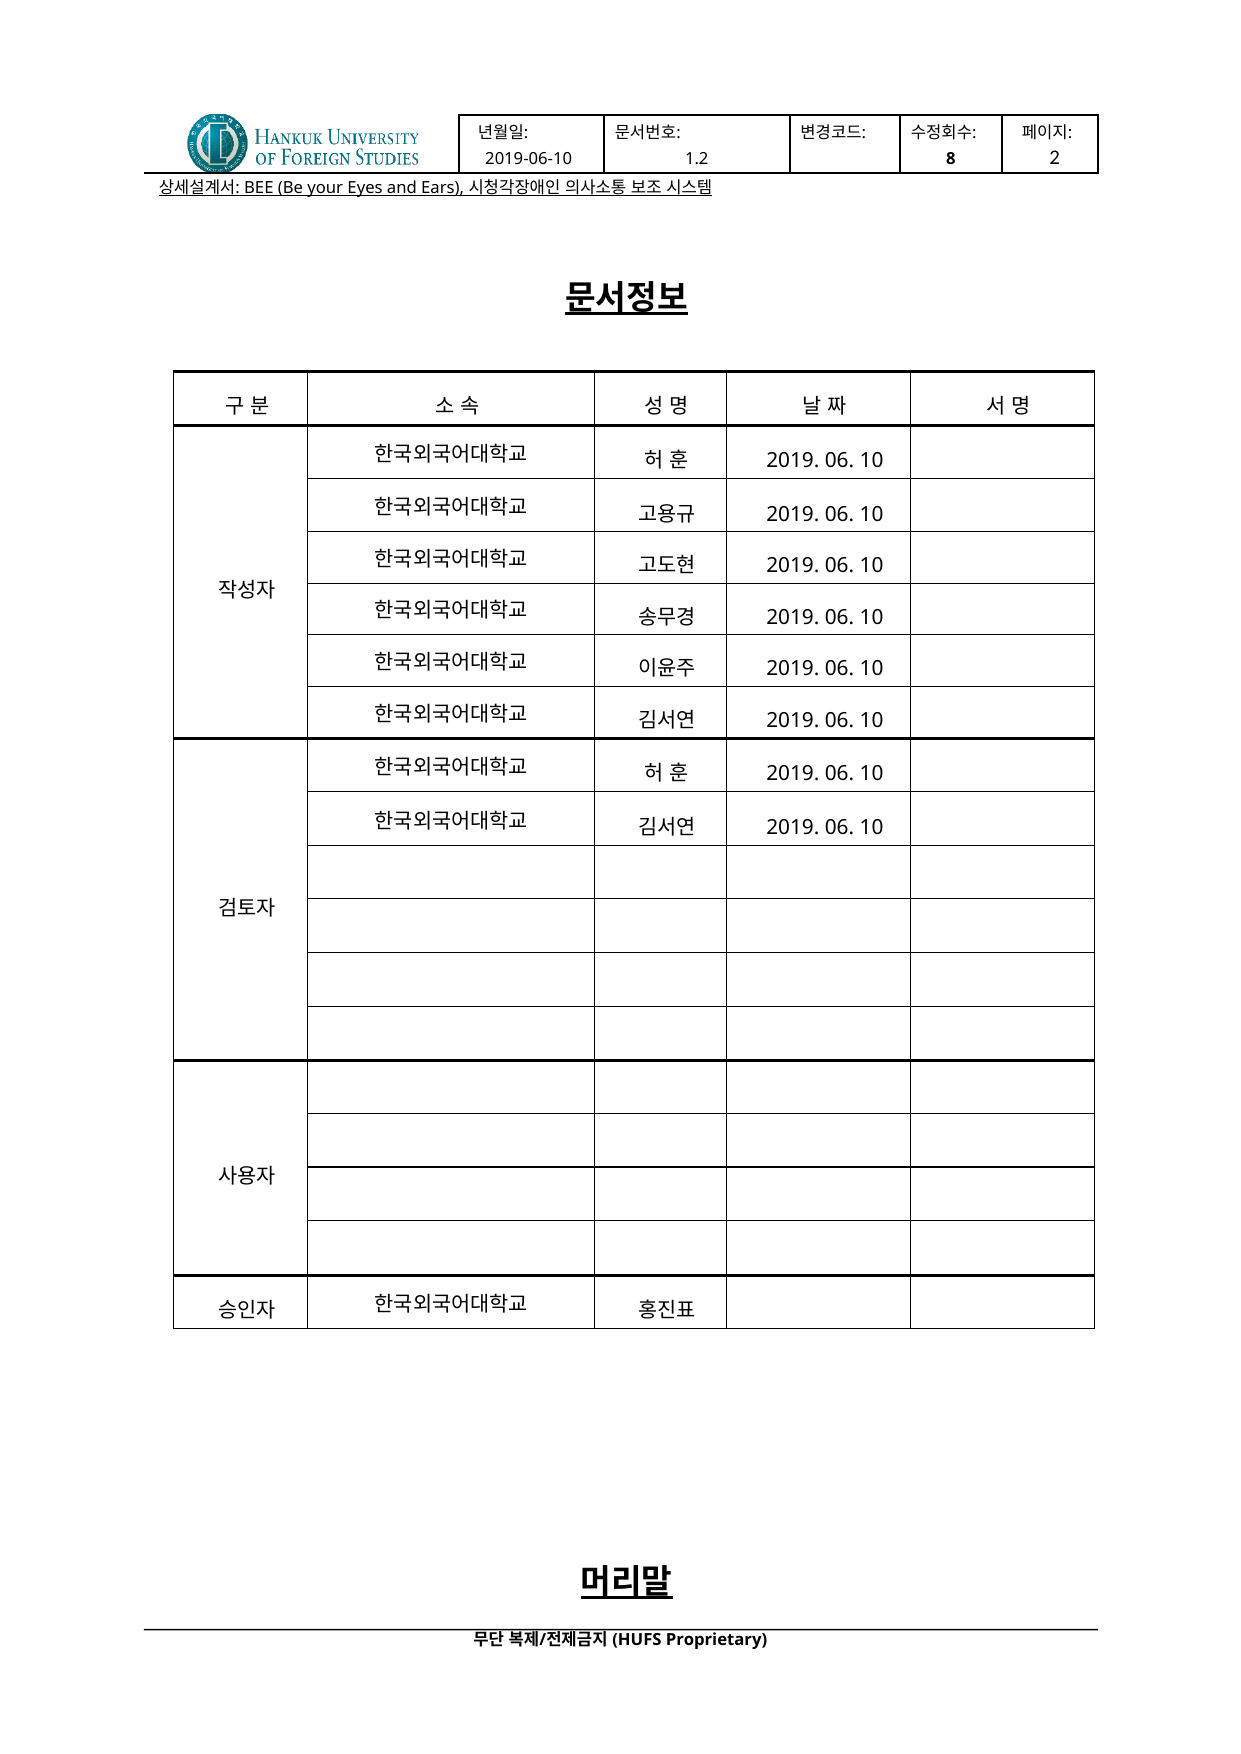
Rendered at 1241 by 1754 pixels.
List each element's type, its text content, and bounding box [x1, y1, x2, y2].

table_cell 한국외국어대학교 [308, 687, 594, 737]
table_cell [308, 1114, 594, 1166]
table_cell [911, 1168, 1094, 1220]
table_cell [308, 1007, 594, 1059]
table_cell [911, 740, 1094, 791]
table_cell [727, 1007, 910, 1059]
table_cell 이윤주 [595, 635, 726, 686]
table_cell [911, 899, 1094, 952]
text 문서정보 [133, 269, 1119, 319]
table_cell [911, 1007, 1094, 1059]
table_cell [727, 1114, 910, 1166]
table_cell 한국외국어대학교 [308, 740, 594, 791]
table_cell [727, 899, 910, 952]
table_cell [308, 1221, 594, 1274]
table_cell 한국외국어대학교 [308, 635, 594, 686]
table_cell 김서연 [595, 792, 726, 844]
table_cell 고용규 [595, 479, 726, 531]
table_header 소 속 [308, 373, 594, 424]
table_cell [911, 953, 1094, 1006]
table_cell 한국외국어대학교 [308, 1277, 594, 1327]
table_cell [911, 1277, 1094, 1327]
table_cell [595, 1062, 726, 1113]
table_cell [911, 532, 1094, 583]
table_cell [308, 953, 594, 1006]
table_cell 2019. 06. 10 [727, 740, 910, 791]
table_cell 한국외국어대학교 [308, 532, 594, 583]
table_cell 김서연 [595, 687, 726, 737]
table_header 구 분 [174, 373, 307, 424]
table_cell 사용자 [174, 1062, 307, 1274]
table_cell [727, 1221, 910, 1274]
table_cell 승인자 [174, 1277, 307, 1327]
table_cell [727, 1277, 910, 1327]
table_cell [595, 846, 726, 898]
table_cell [911, 1062, 1094, 1113]
table_cell [911, 479, 1094, 531]
table_cell [911, 427, 1094, 477]
table_cell [911, 635, 1094, 686]
table_cell [911, 1114, 1094, 1166]
table_cell [911, 846, 1094, 898]
table_cell [308, 1168, 594, 1220]
table_cell 2019. 06. 10 [727, 532, 910, 583]
table_cell [911, 1221, 1094, 1274]
table_cell 한국외국어대학교 [308, 584, 594, 634]
table_cell 2019. 06. 10 [727, 687, 910, 737]
table_cell [727, 1062, 910, 1113]
table_cell [308, 899, 594, 952]
table_cell 2019. 06. 10 [727, 584, 910, 634]
table_cell [595, 1007, 726, 1059]
text 머리말 [133, 1553, 1119, 1604]
table_cell [727, 1168, 910, 1220]
table_cell [308, 1062, 594, 1113]
table_cell [911, 792, 1094, 844]
table_cell [595, 1114, 726, 1166]
table_cell 한국외국어대학교 [308, 479, 594, 531]
table_cell [727, 953, 910, 1006]
table_cell [727, 846, 910, 898]
table_header 서 명 [911, 373, 1094, 424]
table_cell 작성자 [174, 427, 307, 737]
table_cell 2019. 06. 10 [727, 792, 910, 844]
table_cell 고도현 [595, 532, 726, 583]
picture [187, 114, 419, 172]
table_cell [595, 1168, 726, 1220]
table_cell 허 훈 [595, 740, 726, 791]
table_cell 홍진표 [595, 1277, 726, 1327]
table_cell 한국외국어대학교 [308, 427, 594, 477]
table_header 성 명 [595, 373, 726, 424]
table_cell [911, 687, 1094, 737]
table_cell [595, 1221, 726, 1274]
table_cell [595, 953, 726, 1006]
table_cell 2019. 06. 10 [727, 635, 910, 686]
table_cell [911, 584, 1094, 634]
table_cell 허 훈 [595, 427, 726, 477]
table_header 날 짜 [727, 373, 910, 424]
table_cell 2019. 06. 10 [727, 427, 910, 477]
table_cell 2019. 06. 10 [727, 479, 910, 531]
table_cell 검토자 [174, 740, 307, 1059]
table_cell 한국외국어대학교 [308, 792, 594, 844]
table_cell [308, 846, 594, 898]
table_cell [595, 899, 726, 952]
table_cell 송무경 [595, 584, 726, 634]
